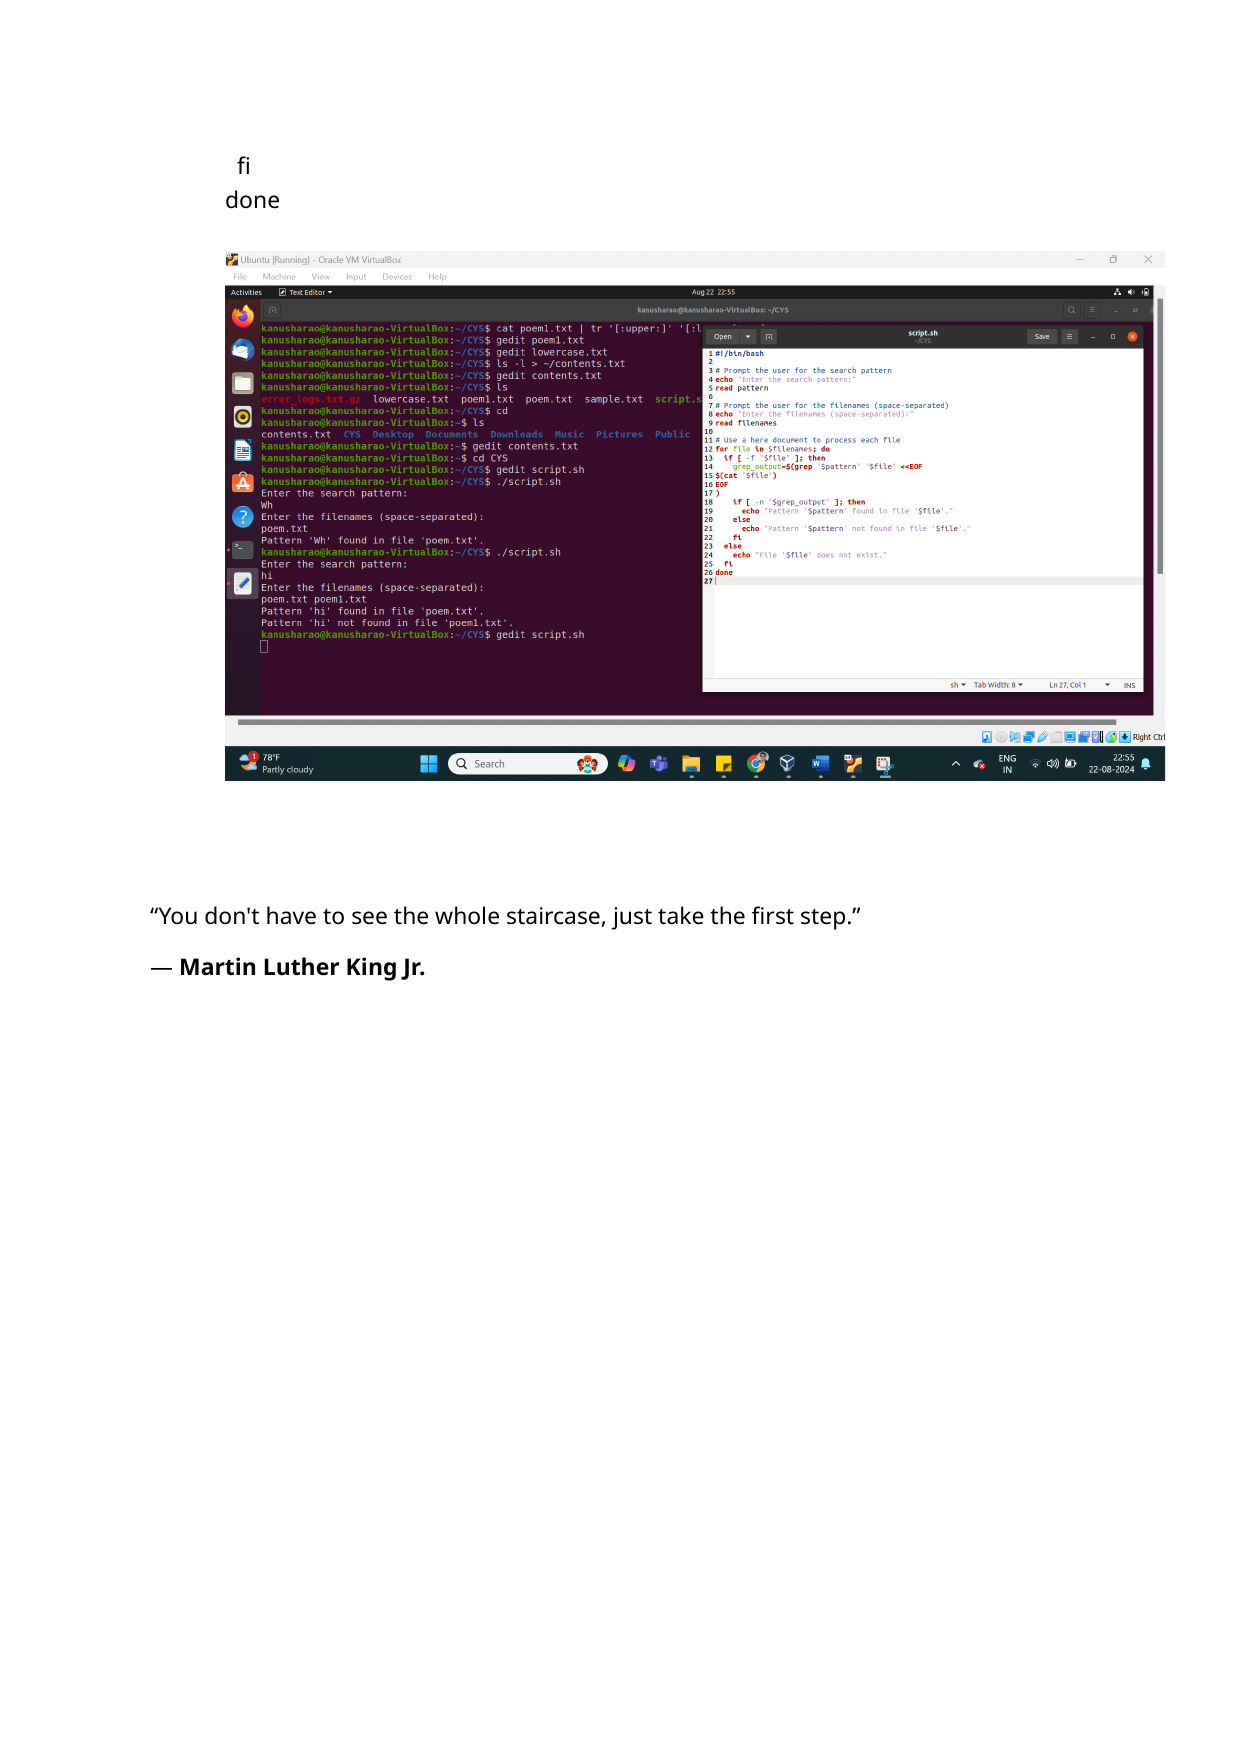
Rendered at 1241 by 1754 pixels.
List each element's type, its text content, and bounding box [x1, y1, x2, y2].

picture [225, 251, 1166, 781]
list done [225, 184, 1090, 215]
text ― Martin Luther King Jr. [150, 951, 1090, 982]
text “You don't have to see the whole staircase, just take the first step.” [150, 900, 1090, 931]
list fi [225, 150, 1090, 181]
